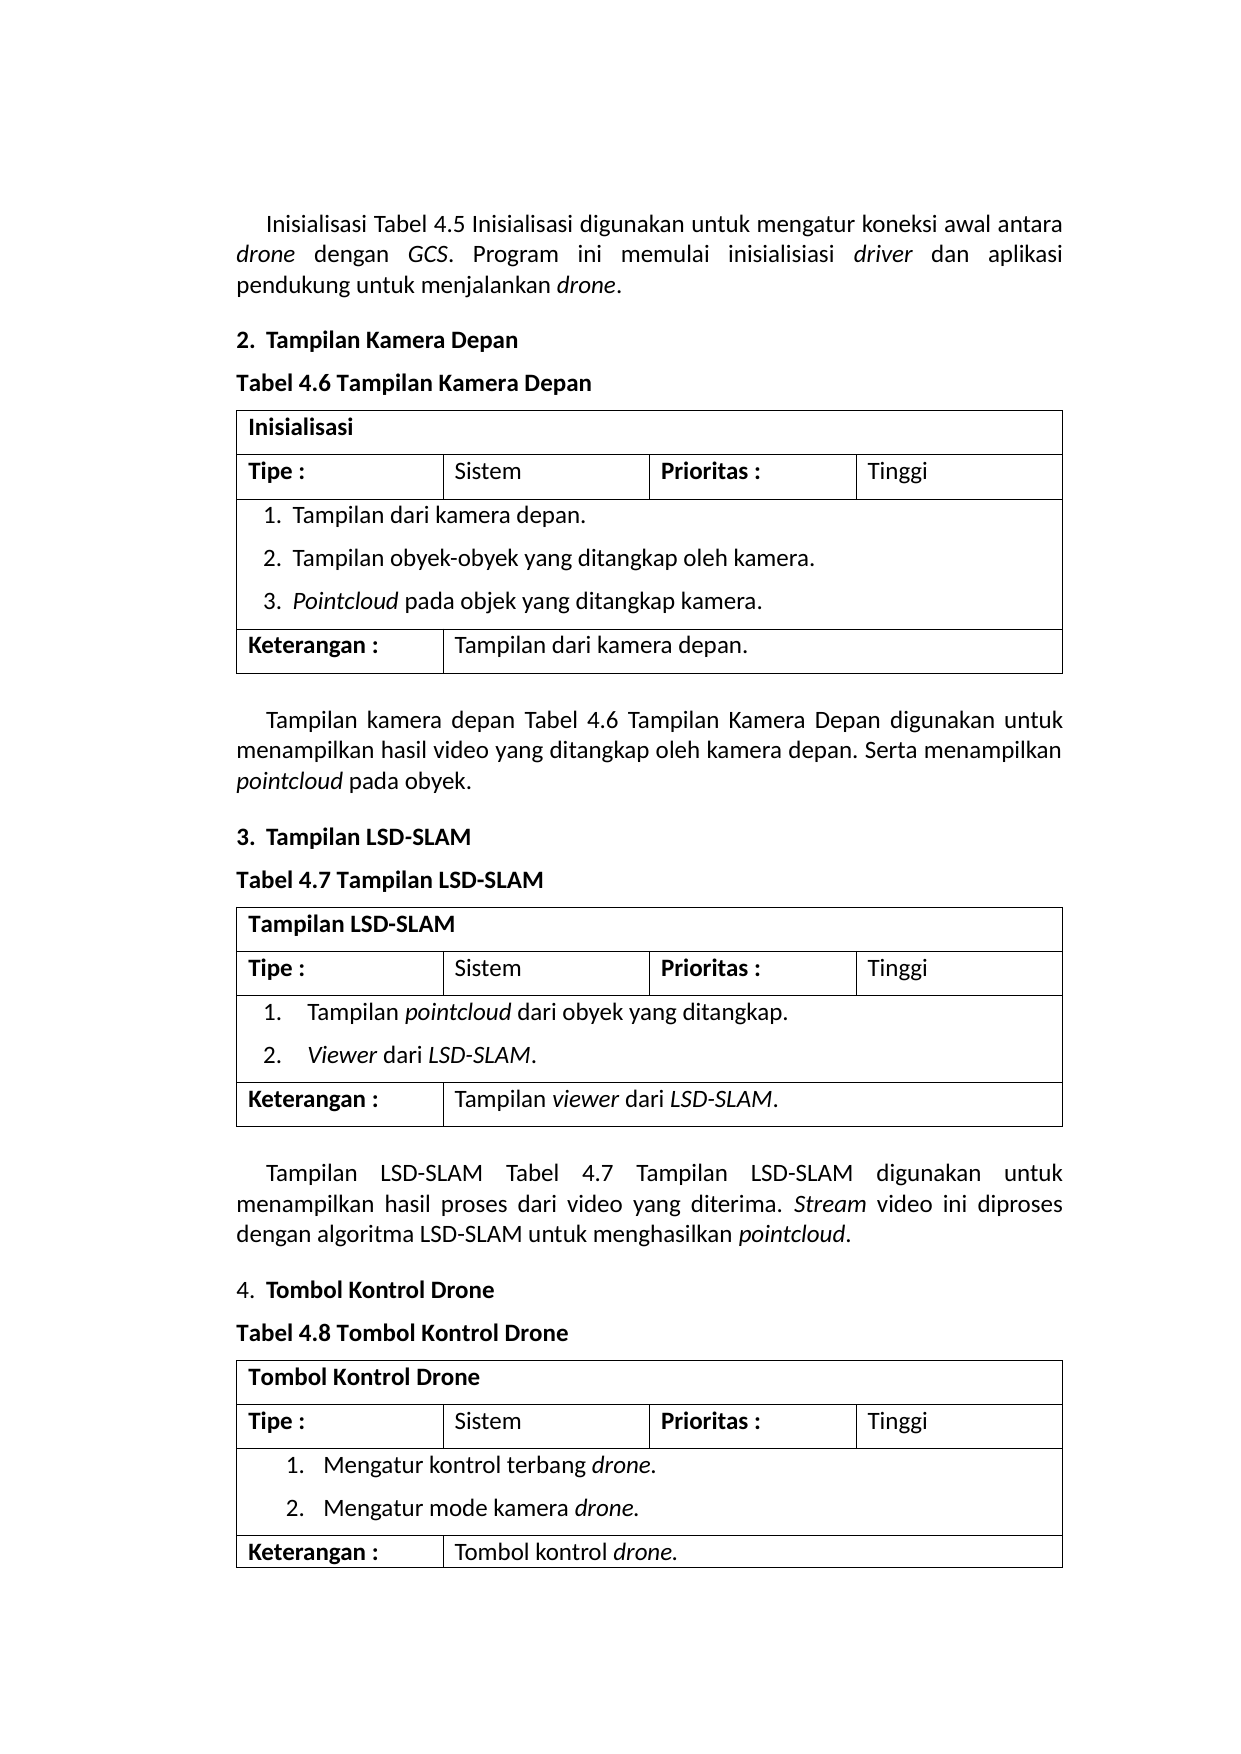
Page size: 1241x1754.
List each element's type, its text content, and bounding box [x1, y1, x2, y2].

table_cell Prioritas : [650, 952, 856, 995]
table_cell Tinggi [857, 952, 1062, 995]
table_cell Keterangan : [237, 1083, 443, 1126]
table_header Tombol Kontrol Drone [237, 1361, 1062, 1404]
table_cell Tampilan pointcloud dari obyek yang ditangkap. Viewer dari LSD-SLAM. [237, 996, 1062, 1082]
list Tampilan Kamera Depan [236, 324, 1063, 355]
text Tabel 4.8 Tombol Kontrol Drone [236, 1317, 1063, 1348]
table_cell Tinggi [857, 1405, 1062, 1448]
table_cell Tipe : [237, 952, 443, 995]
text Tampilan kamera depan Tabel 4.6 Tampilan Kamera Depan digunakan untuk menampilkan hasil video yang ditangkap oleh kamera depan. Serta menampilkan pointcloud pada obyek. [236, 704, 1063, 796]
text Tabel 4.6 Tampilan Kamera Depan [236, 367, 1063, 398]
table_header Inisialisasi [237, 411, 1062, 454]
list Tombol Kontrol Drone [236, 1274, 1063, 1305]
text Inisialisasi Tabel 4.5 Inisialisasi digunakan untuk mengatur koneksi awal antara drone dengan GCS. Program ini memulai inisialisiasi driver dan aplikasi pendukung untuk menjalankan drone. [236, 208, 1063, 299]
text Tampilan LSD-SLAM Tabel 4.7 Tampilan LSD-SLAM digunakan untuk menampilkan hasil proses dari video yang diterima. Stream video ini diproses dengan algoritma LSD-SLAM untuk menghasilkan pointcloud. [236, 1158, 1063, 1249]
table_cell Prioritas : [650, 1405, 856, 1448]
table_cell Prioritas : [650, 455, 856, 498]
table_cell Sistem [444, 1405, 649, 1448]
table_cell Sistem [444, 455, 649, 498]
table_cell Mengatur kontrol terbang drone. Mengatur mode kamera drone. [237, 1449, 1062, 1535]
table_cell Keterangan : [237, 630, 443, 673]
text Tabel 4.7 Tampilan LSD-SLAM [236, 864, 1063, 894]
table_cell Sistem [444, 952, 649, 995]
table_cell Tampilan dari kamera depan. Tampilan obyek-obyek yang ditangkap oleh kamera. Pointcloud pada objek yang ditangkap kamera. [237, 500, 1062, 628]
table_cell Tipe : [237, 455, 443, 498]
table_cell Keterangan : [237, 1536, 443, 1567]
table_cell Tampilan viewer dari LSD-SLAM. [444, 1083, 1062, 1126]
table_cell Tampilan dari kamera depan. [444, 630, 1062, 673]
table_cell Tinggi [857, 455, 1062, 498]
table_header Tampilan LSD-SLAM [237, 908, 1062, 951]
table_cell Tipe : [237, 1405, 443, 1448]
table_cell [444, 1536, 1062, 1567]
list Tampilan LSD-SLAM [236, 821, 1063, 851]
